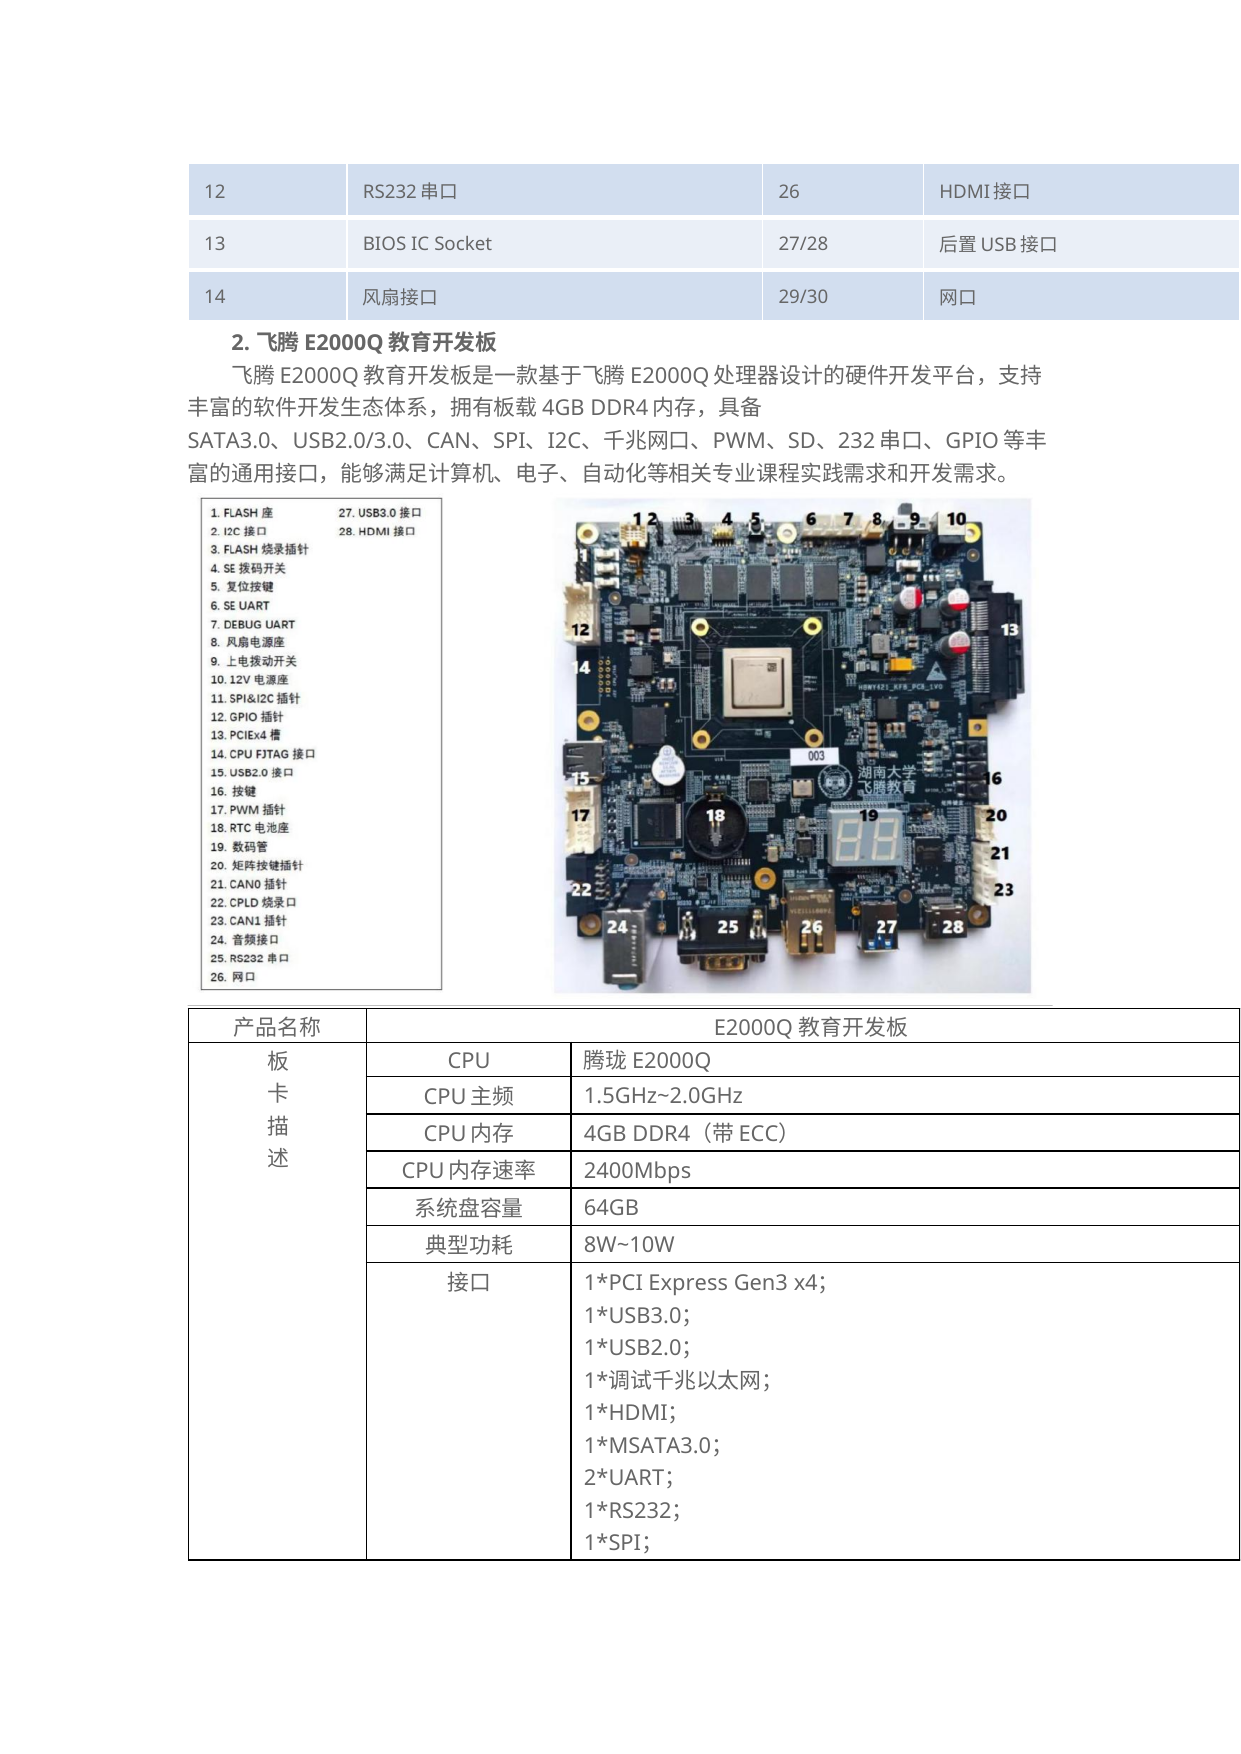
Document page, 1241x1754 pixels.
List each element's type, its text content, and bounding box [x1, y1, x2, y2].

table_cell CPU主频 [367, 1077, 570, 1113]
table_header 产品名称 [189, 1009, 366, 1042]
table_cell CPU内存 [367, 1115, 570, 1150]
table_cell CPU [367, 1043, 570, 1076]
table_header E2000Q 教育开发板 [367, 1009, 1239, 1042]
table_cell RS232串口 [348, 164, 762, 215]
table_cell 14 [189, 272, 346, 320]
table_cell 27/28 [763, 220, 923, 268]
table_cell CPU内存速率 [367, 1152, 570, 1187]
table_cell 1.5GHz~2.0GHz [572, 1077, 1239, 1113]
table_cell 29/30 [763, 272, 923, 320]
picture [187, 487, 1053, 1006]
table_cell 13 [189, 220, 346, 268]
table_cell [572, 1263, 1239, 1559]
table_cell 2400Mbps [572, 1152, 1239, 1187]
table_cell 64GB [572, 1189, 1239, 1224]
text 飞腾E2000Q教育开发板是一款基于飞腾E2000Q处理器设计的硬件开发平台，支持丰富的软件开发生态体系，拥有板载4GB DDR4内存，具备SATA3.0、USB2.0/3.0、CAN、SPI、I2C、千兆网口、PWM、SD、232串口、GPIO等丰富的通用接口，能够满足计算机、电子、自动化等相关专业课程实践需求和开发需求。 [187, 358, 1053, 487]
table_cell 风扇接口 [348, 272, 762, 320]
table_cell 网口 [924, 272, 1239, 320]
table_cell 26 [763, 164, 923, 215]
table_cell HDMI接口 [924, 164, 1239, 215]
table_cell BIOS IC Socket [348, 220, 762, 268]
table_cell 板卡描述 [189, 1043, 366, 1559]
table_cell 后置USB接口 [924, 220, 1239, 268]
text 2. 飞腾E2000Q教育开发板 [231, 325, 1053, 358]
table_cell 典型功耗 [367, 1226, 570, 1262]
table_cell 系统盘容量 [367, 1189, 570, 1224]
table_cell 接口 [367, 1263, 570, 1559]
table_cell 4GB DDR4（带ECC） [572, 1115, 1239, 1150]
table_cell 腾珑E2000Q [572, 1043, 1239, 1076]
table_cell 12 [189, 164, 346, 215]
table_cell 8W~10W [572, 1226, 1239, 1262]
